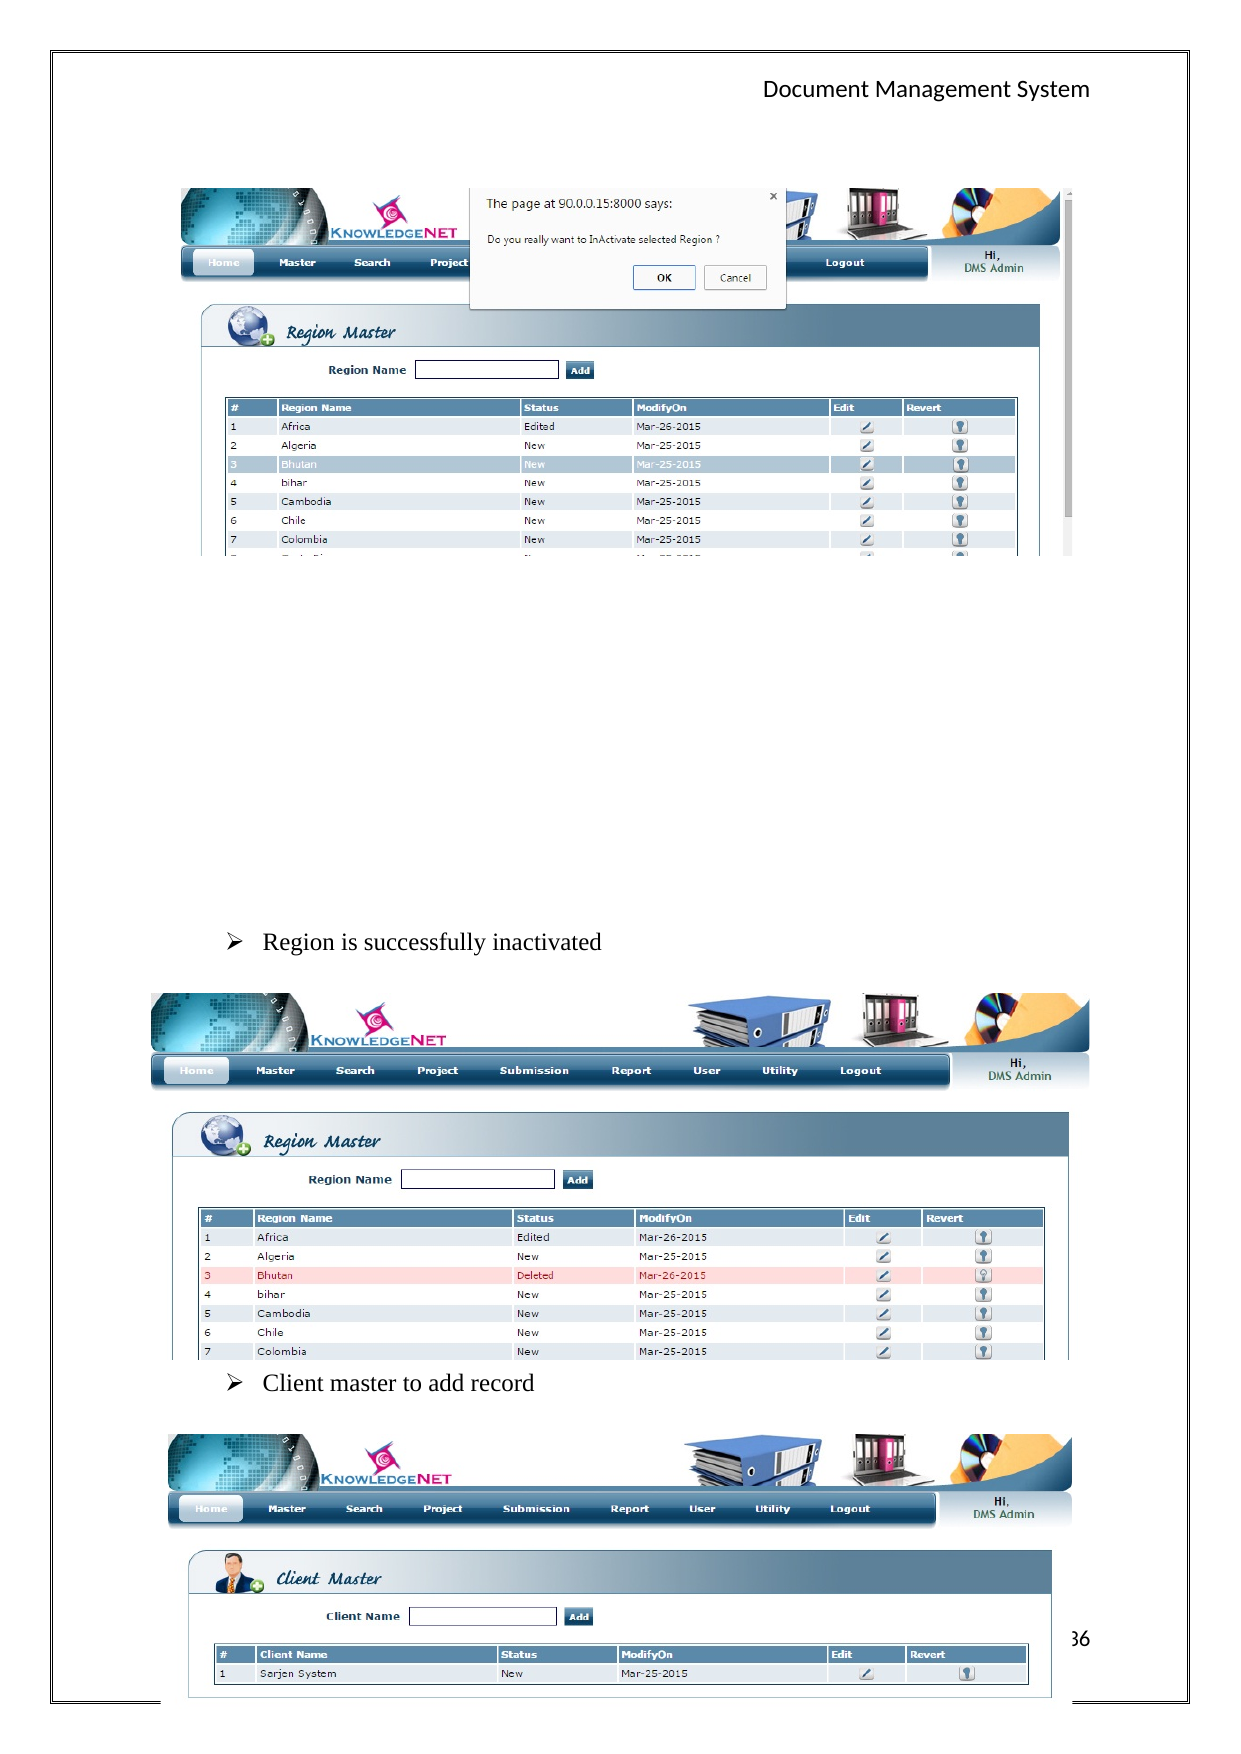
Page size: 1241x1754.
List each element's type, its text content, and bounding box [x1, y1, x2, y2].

picture [150, 993, 1090, 1360]
list Client master to add record [225, 1360, 1090, 1397]
list Region is successfully inactivated [225, 927, 1090, 956]
picture [180, 188, 1073, 556]
picture [160, 1434, 1073, 1752]
